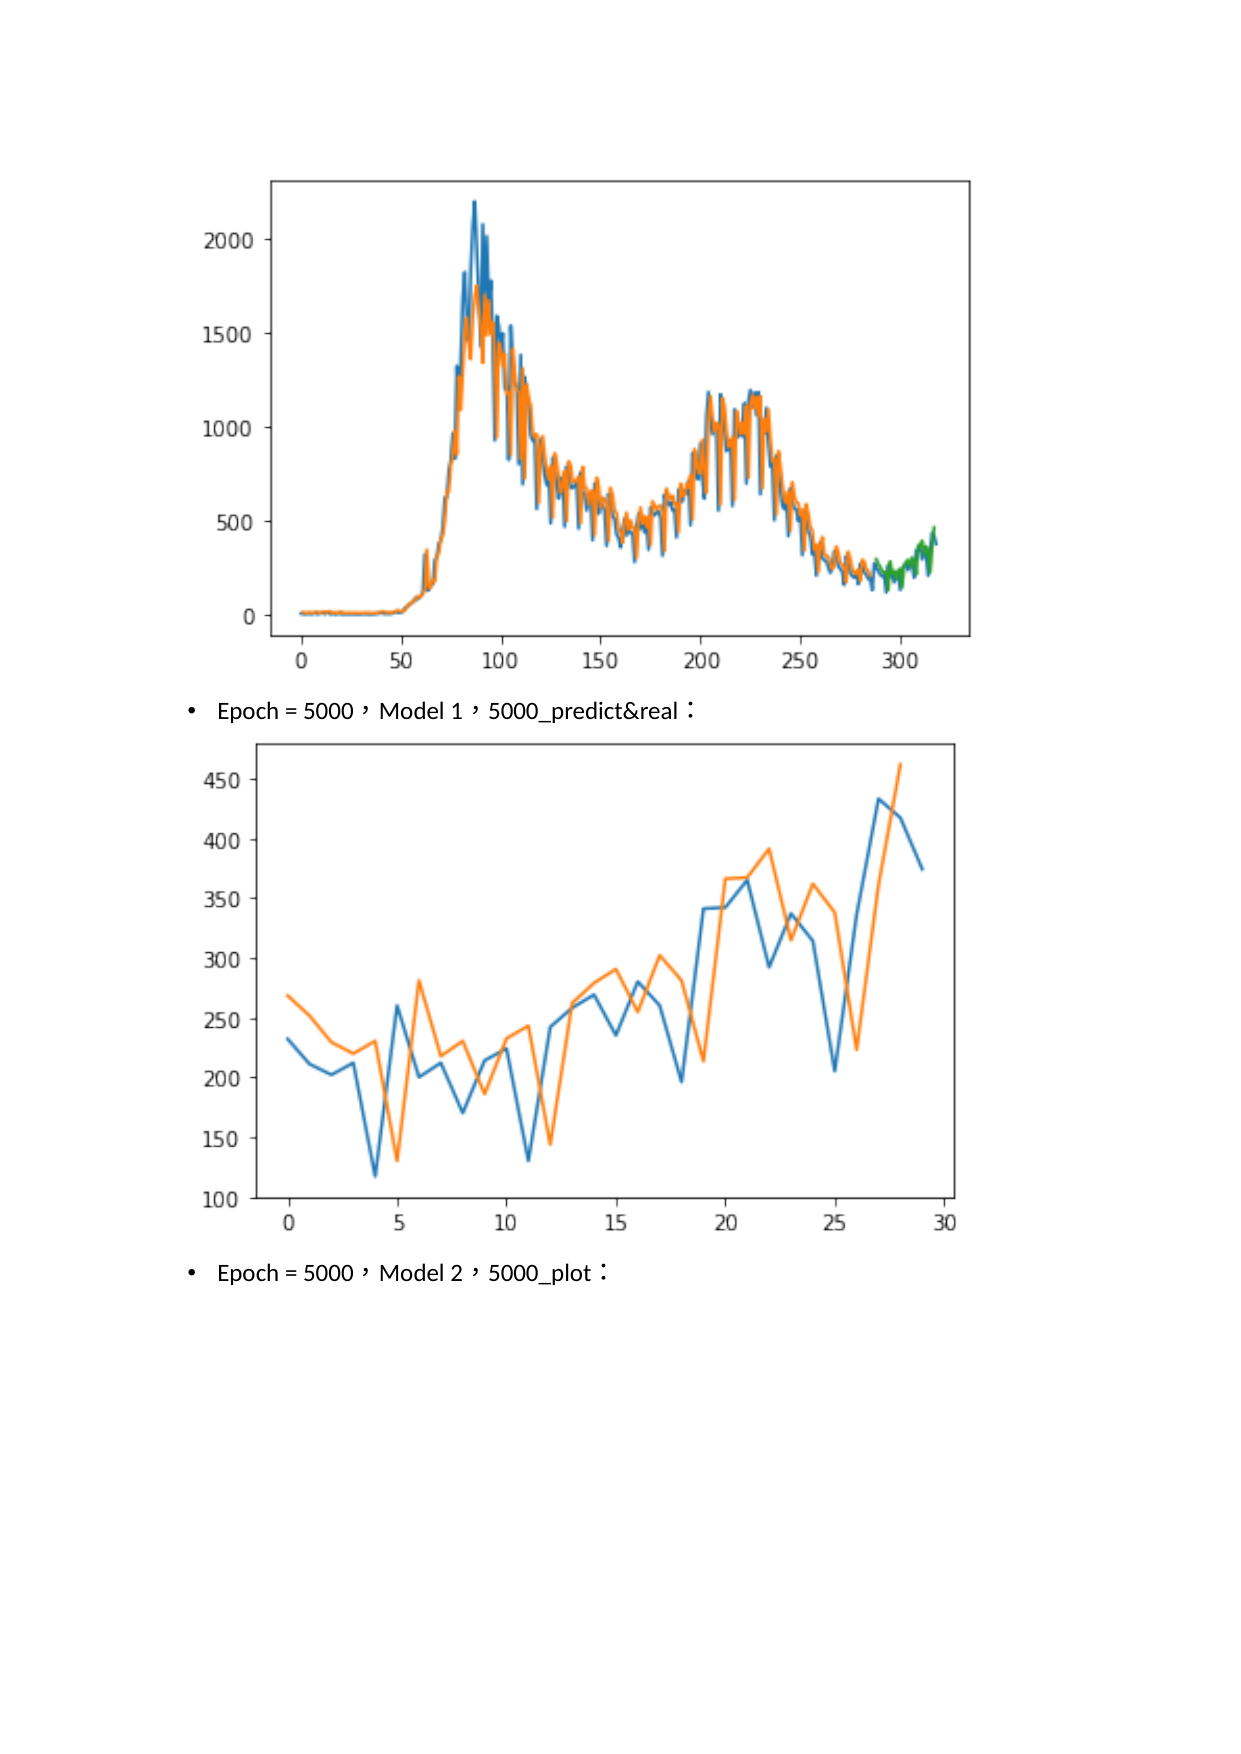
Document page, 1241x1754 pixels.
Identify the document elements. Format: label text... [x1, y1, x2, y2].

list Epoch = 5000，Model 1，5000_predict&real： [187, 689, 1053, 727]
picture [187, 731, 971, 1248]
list Epoch = 5000，Model 2，5000_plot： [187, 1252, 1053, 1289]
picture [187, 168, 982, 686]
